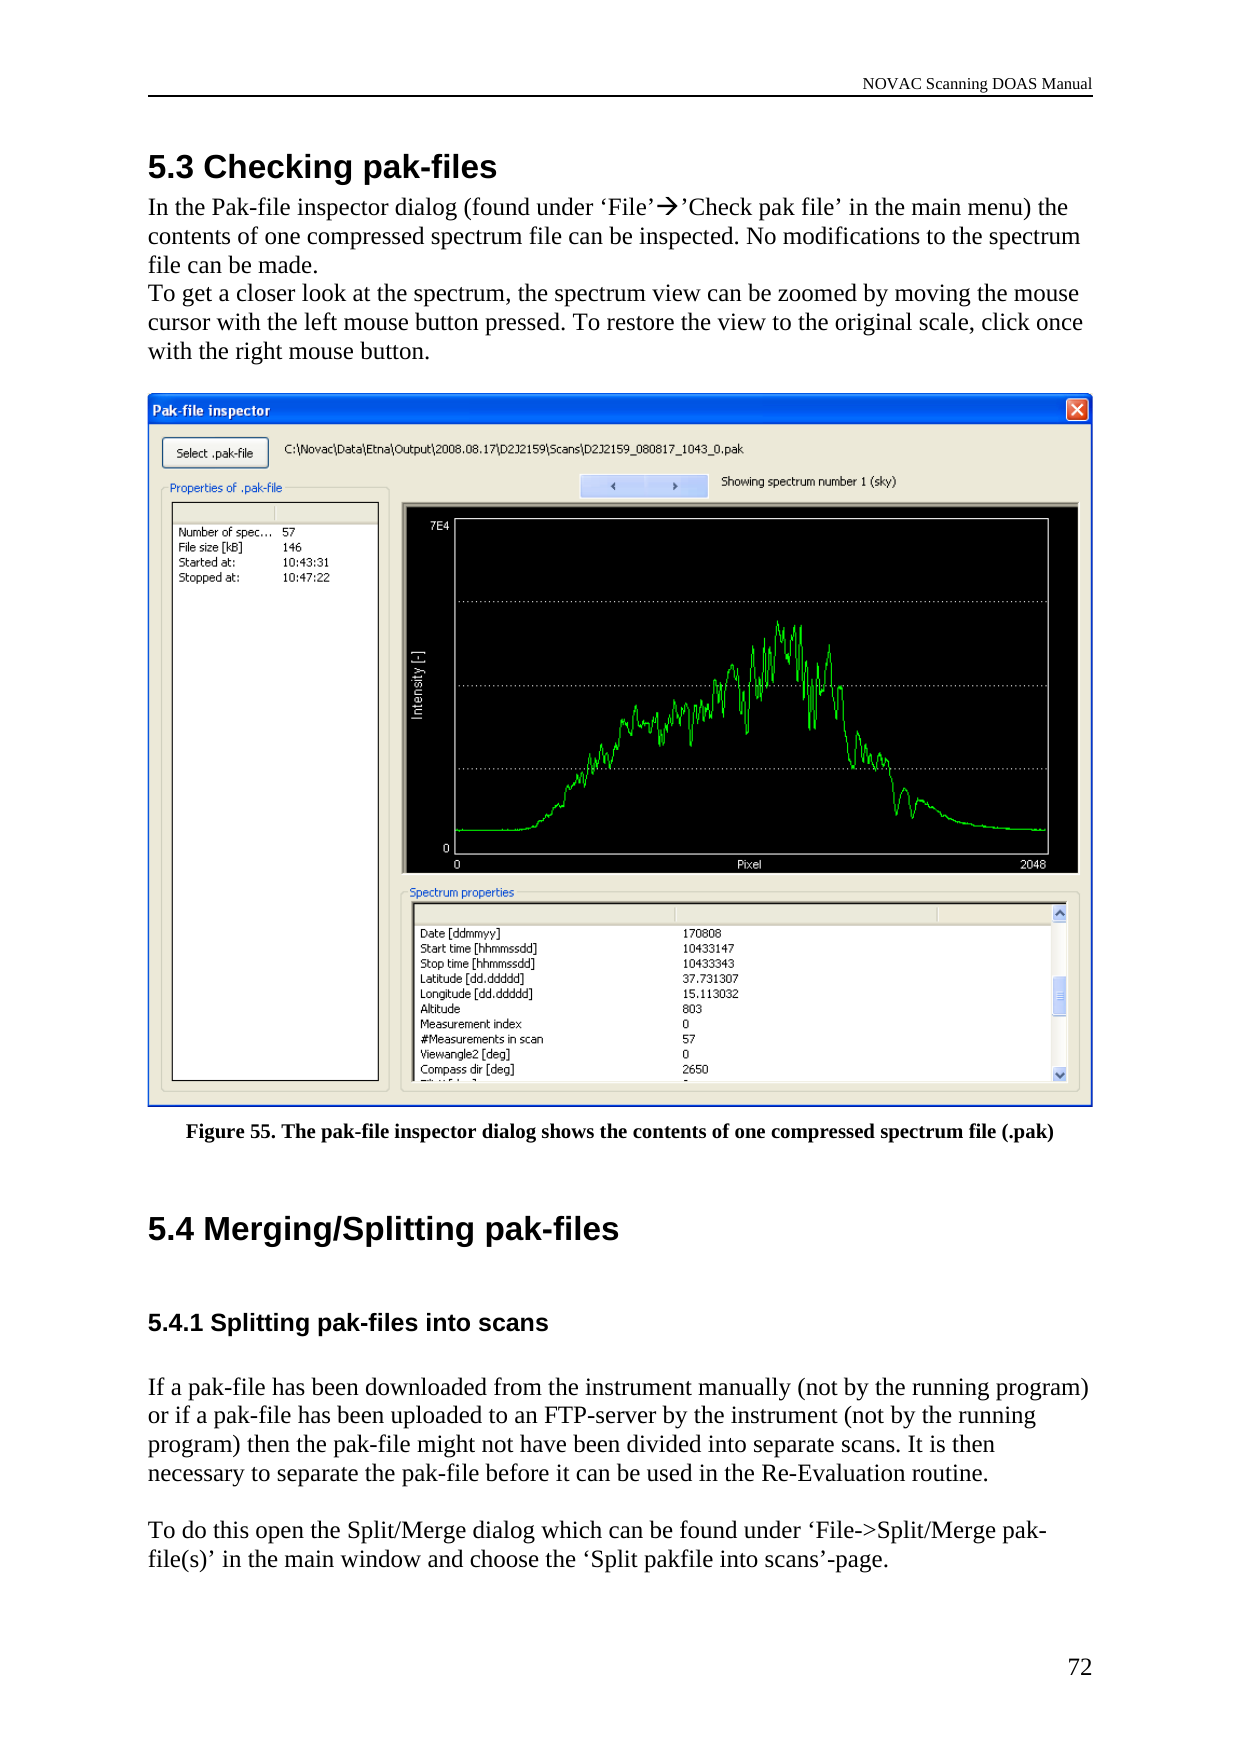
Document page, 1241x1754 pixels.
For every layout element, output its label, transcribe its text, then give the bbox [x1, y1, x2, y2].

text Figure 55. The pak-file inspector dialog shows the contents of one compressed spectrum file (.pak) [148, 1119, 1093, 1143]
text To get a closer look at the spectrum, the spectrum view can be zoomed by moving the mouse cursor with the left mouse button pressed. To restore the view to the original scale, click once with the right mouse button. [148, 278, 1093, 365]
subtitle 5.3 Checking pak-files [148, 148, 1093, 186]
subtitle 5.4.1 Splitting pak-files into scans [148, 1308, 1093, 1337]
text If a pak-file has been downloaded from the instrument manually (not by the running program) or if a pak-file has been uploaded to an FTP-server by the instrument (not by the running program) then the pak-file might not have been divided into separate scans. It is then necessary to separate the pak-file before it can be used in the Re-Evaluation routine. [148, 1372, 1093, 1487]
text In the Pak-file inspector dialog (found under ‘File’’Check pak file’ in the main menu) the contents of one compressed spectrum file can be inspected. No modifications to the spectrum file can be made. [148, 192, 1093, 278]
picture [147, 393, 1093, 1107]
text To do this open the Split/Merge dialog which can be found under ‘File->Split/Merge pak-file(s)’ in the main window and choose the ‘Split pakfile into scans’-page. [148, 1515, 1093, 1573]
subtitle 5.4 Merging/Splitting pak-files [148, 1209, 1093, 1248]
